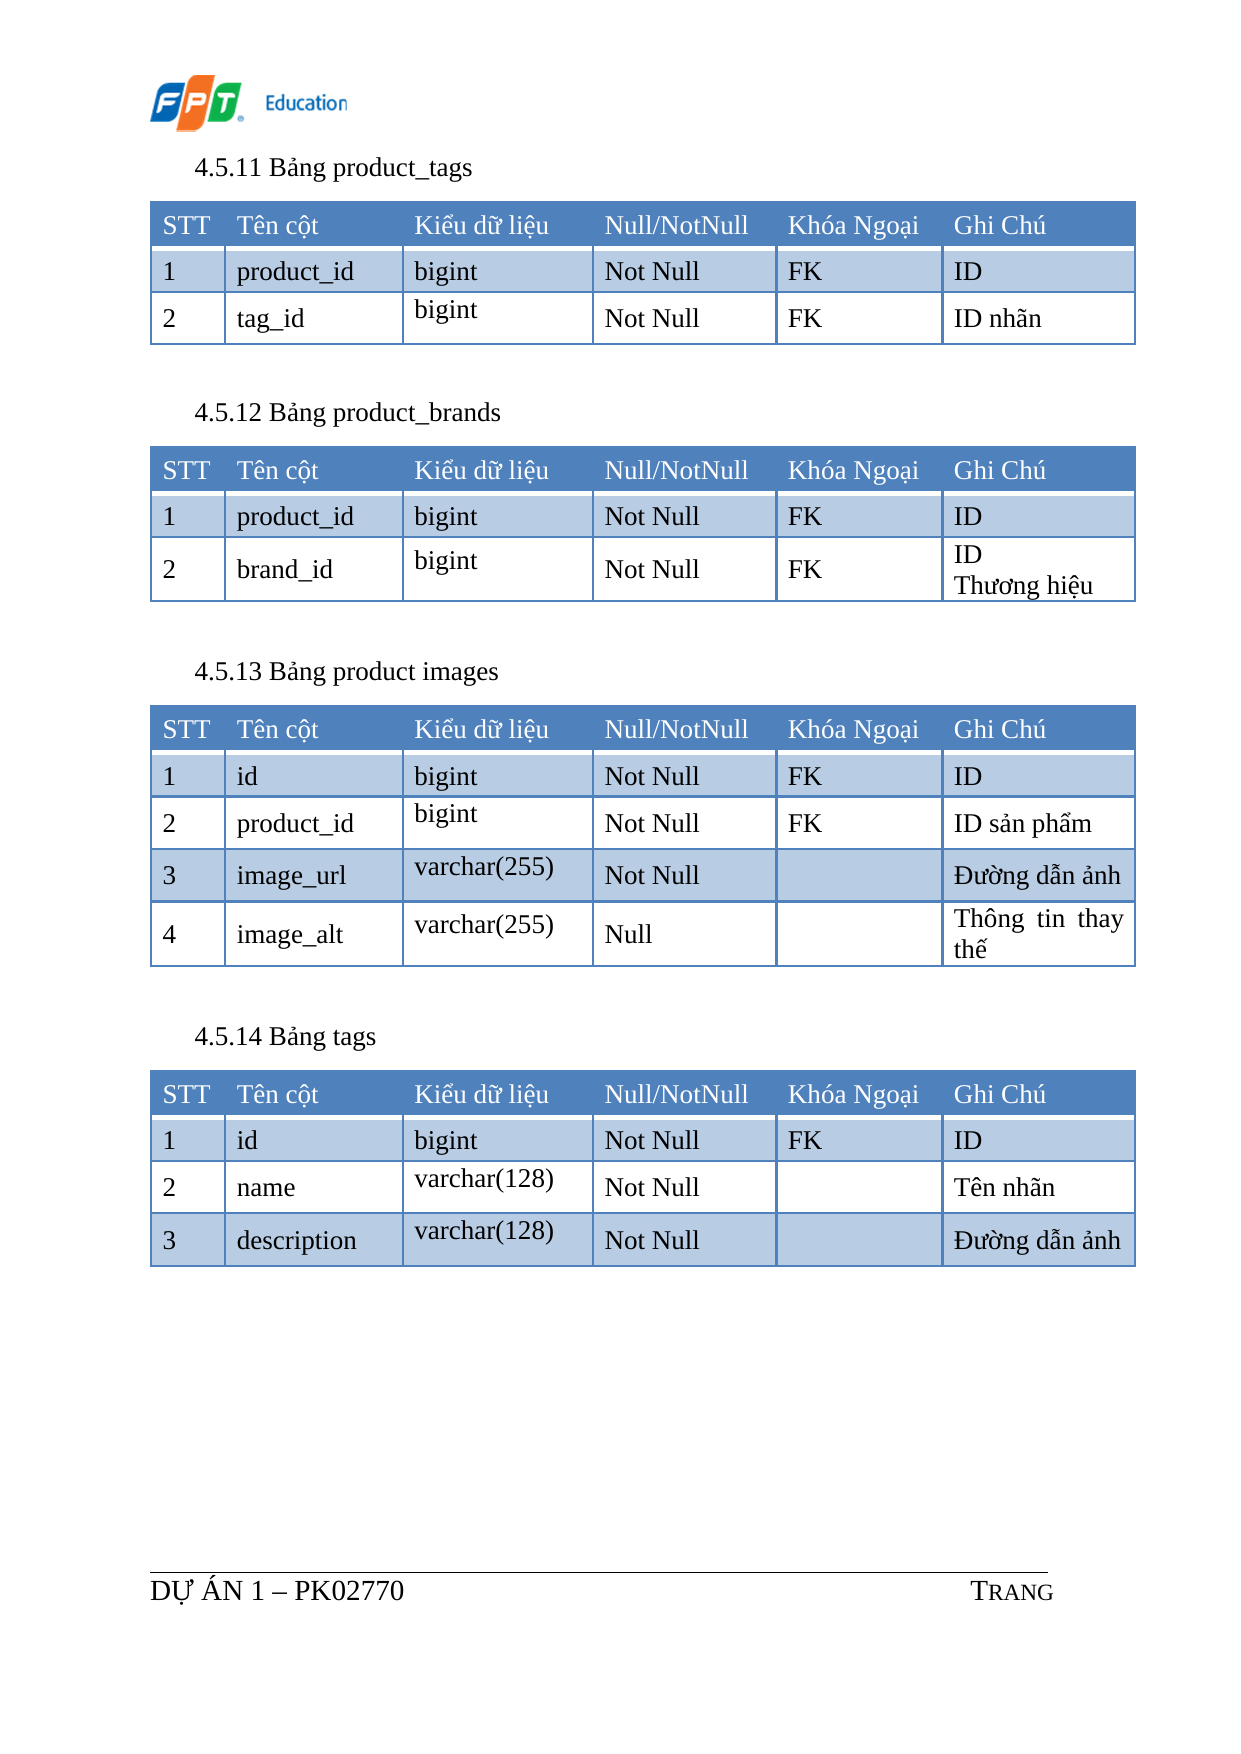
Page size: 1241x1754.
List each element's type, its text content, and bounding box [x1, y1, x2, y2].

table_header Null/NotNull [594, 708, 775, 750]
table_header STT [152, 448, 224, 491]
table_cell image_alt [226, 903, 402, 965]
table_cell [778, 903, 941, 965]
table_cell bigint [404, 1120, 592, 1160]
table_cell FK [778, 496, 941, 536]
table_cell 1 [152, 755, 224, 795]
table_cell bigint [404, 755, 592, 795]
table_cell FK [778, 798, 941, 848]
table_header Kiểu dữ liệu [404, 203, 592, 246]
table_cell ID [944, 496, 1134, 536]
table_cell ID sản phẩm [944, 798, 1134, 848]
table_cell Đường dẫn ảnh [944, 850, 1134, 900]
table_cell FK [778, 251, 941, 291]
table_cell ID [944, 755, 1134, 795]
table_cell ID [944, 251, 1134, 291]
table_cell 4 [152, 903, 224, 965]
table_header Null/NotNull [594, 448, 775, 491]
table_cell Not Null [594, 1214, 775, 1265]
table_cell 2 [152, 538, 224, 600]
table_cell Null [594, 903, 775, 965]
table_header STT [152, 1072, 224, 1115]
table_cell brand_id [226, 538, 402, 600]
table_cell ID Thương hiệu [944, 538, 1134, 600]
picture [150, 75, 347, 132]
table_cell 2 [152, 1162, 224, 1212]
table_cell Not Null [594, 538, 775, 600]
table_cell [778, 1214, 941, 1265]
table_cell product_id [226, 798, 402, 848]
table_header Ghi Chú [944, 1072, 1134, 1115]
table_cell Thông tin thay thế [944, 903, 1134, 965]
list 4.5.13 Bảng product images [194, 655, 1048, 686]
table_header Kiểu dữ liệu [404, 1072, 592, 1115]
table_cell Not Null [594, 251, 775, 291]
table_cell id [226, 1120, 402, 1160]
table_cell varchar(128) [404, 1162, 592, 1212]
table_cell 2 [152, 798, 224, 848]
table_header Tên cột [226, 708, 402, 750]
table_cell description [226, 1214, 402, 1265]
list 4.5.14 Bảng tags [194, 1019, 1048, 1051]
table_header Null/NotNull [594, 1072, 775, 1115]
table_cell 2 [152, 293, 224, 343]
table_header Kiểu dữ liệu [404, 708, 592, 750]
table_header Tên cột [226, 203, 402, 246]
table_cell FK [778, 538, 941, 600]
table_cell product_id [226, 251, 402, 291]
list 4.5.11 Bảng product_tags [194, 151, 1048, 182]
table_cell product_id [226, 496, 402, 536]
table_header Ghi Chú [944, 708, 1134, 750]
table_cell 3 [152, 850, 224, 900]
table_cell [778, 850, 941, 900]
table_header Khóa Ngoại [778, 203, 941, 246]
table_cell Not Null [594, 850, 775, 900]
table_cell name [226, 1162, 402, 1212]
table_cell bigint [404, 538, 592, 600]
table_cell FK [778, 293, 941, 343]
table_cell 3 [152, 1214, 224, 1265]
table_cell 1 [152, 1120, 224, 1160]
table_cell Not Null [594, 1162, 775, 1212]
table_cell ID [944, 1120, 1134, 1160]
table_cell Not Null [594, 1120, 775, 1160]
table_cell Tên nhãn [944, 1162, 1134, 1212]
table_header STT [152, 203, 224, 246]
table_cell varchar(255) [404, 850, 592, 900]
table_header STT [152, 708, 224, 750]
table_cell [778, 1162, 941, 1212]
table_cell FK [778, 1120, 941, 1160]
table_header Tên cột [226, 448, 402, 491]
table_header Khóa Ngoại [778, 448, 941, 491]
table_header Kiểu dữ liệu [404, 448, 592, 491]
table_header Khóa Ngoại [778, 708, 941, 750]
table_cell FK [778, 755, 941, 795]
table_cell bigint [404, 251, 592, 291]
table_cell Đường dẫn ảnh [944, 1214, 1134, 1265]
table_cell 1 [152, 251, 224, 291]
table_cell varchar(255) [404, 903, 592, 965]
table_cell ID nhãn [944, 293, 1134, 343]
table_header Ghi Chú [944, 448, 1134, 491]
table_cell image_url [226, 850, 402, 900]
table_cell bigint [404, 496, 592, 536]
table_cell bigint [404, 798, 592, 848]
table_cell varchar(128) [404, 1214, 592, 1265]
table_cell Not Null [594, 293, 775, 343]
table_cell Not Null [594, 496, 775, 536]
list 4.5.12 Bảng product_brands [194, 396, 1048, 427]
table_cell tag_id [226, 293, 402, 343]
table_header Ghi Chú [944, 203, 1134, 246]
table_cell 1 [152, 496, 224, 536]
table_header Khóa Ngoại [778, 1072, 941, 1115]
table_cell Not Null [594, 798, 775, 848]
table_cell id [226, 755, 402, 795]
table_header Tên cột [226, 1072, 402, 1115]
table_header Null/NotNull [594, 203, 775, 246]
table_cell bigint [404, 293, 592, 343]
table_cell Not Null [594, 755, 775, 795]
